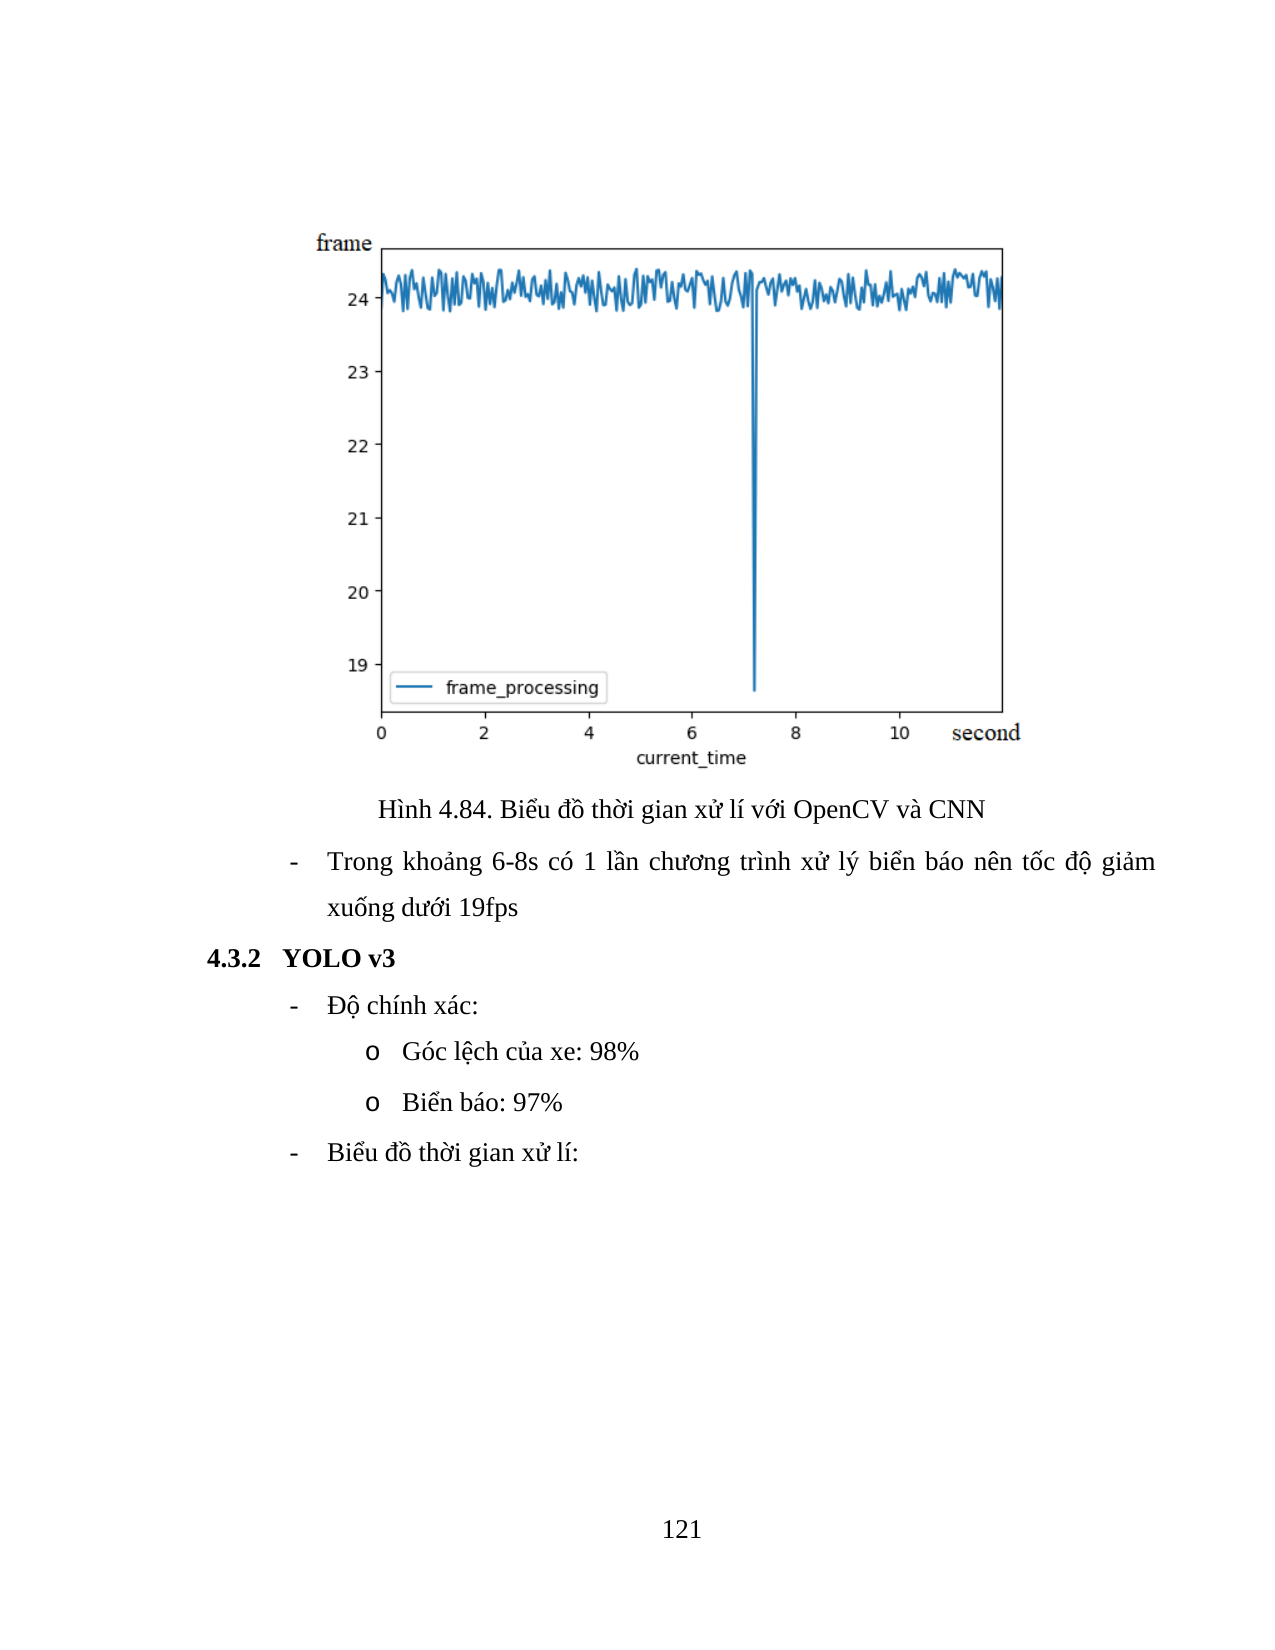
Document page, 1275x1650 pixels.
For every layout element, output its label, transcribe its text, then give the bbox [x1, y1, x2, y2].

subtitle YOLO v3 [207, 942, 1157, 973]
list Biểu đồ thời gian xử lí: [289, 1136, 1157, 1167]
picture [281, 177, 1082, 778]
list Trong khoảng 6-8s có 1 lần chương trình xử lý biển báo nên tốc độ giảm xuống dưới 19fps [289, 845, 1157, 922]
list Góc lệch của xe: 98% [364, 1036, 1157, 1069]
list Độ chính xác: [289, 989, 1157, 1020]
list Biển báo: 97% [364, 1086, 1157, 1119]
